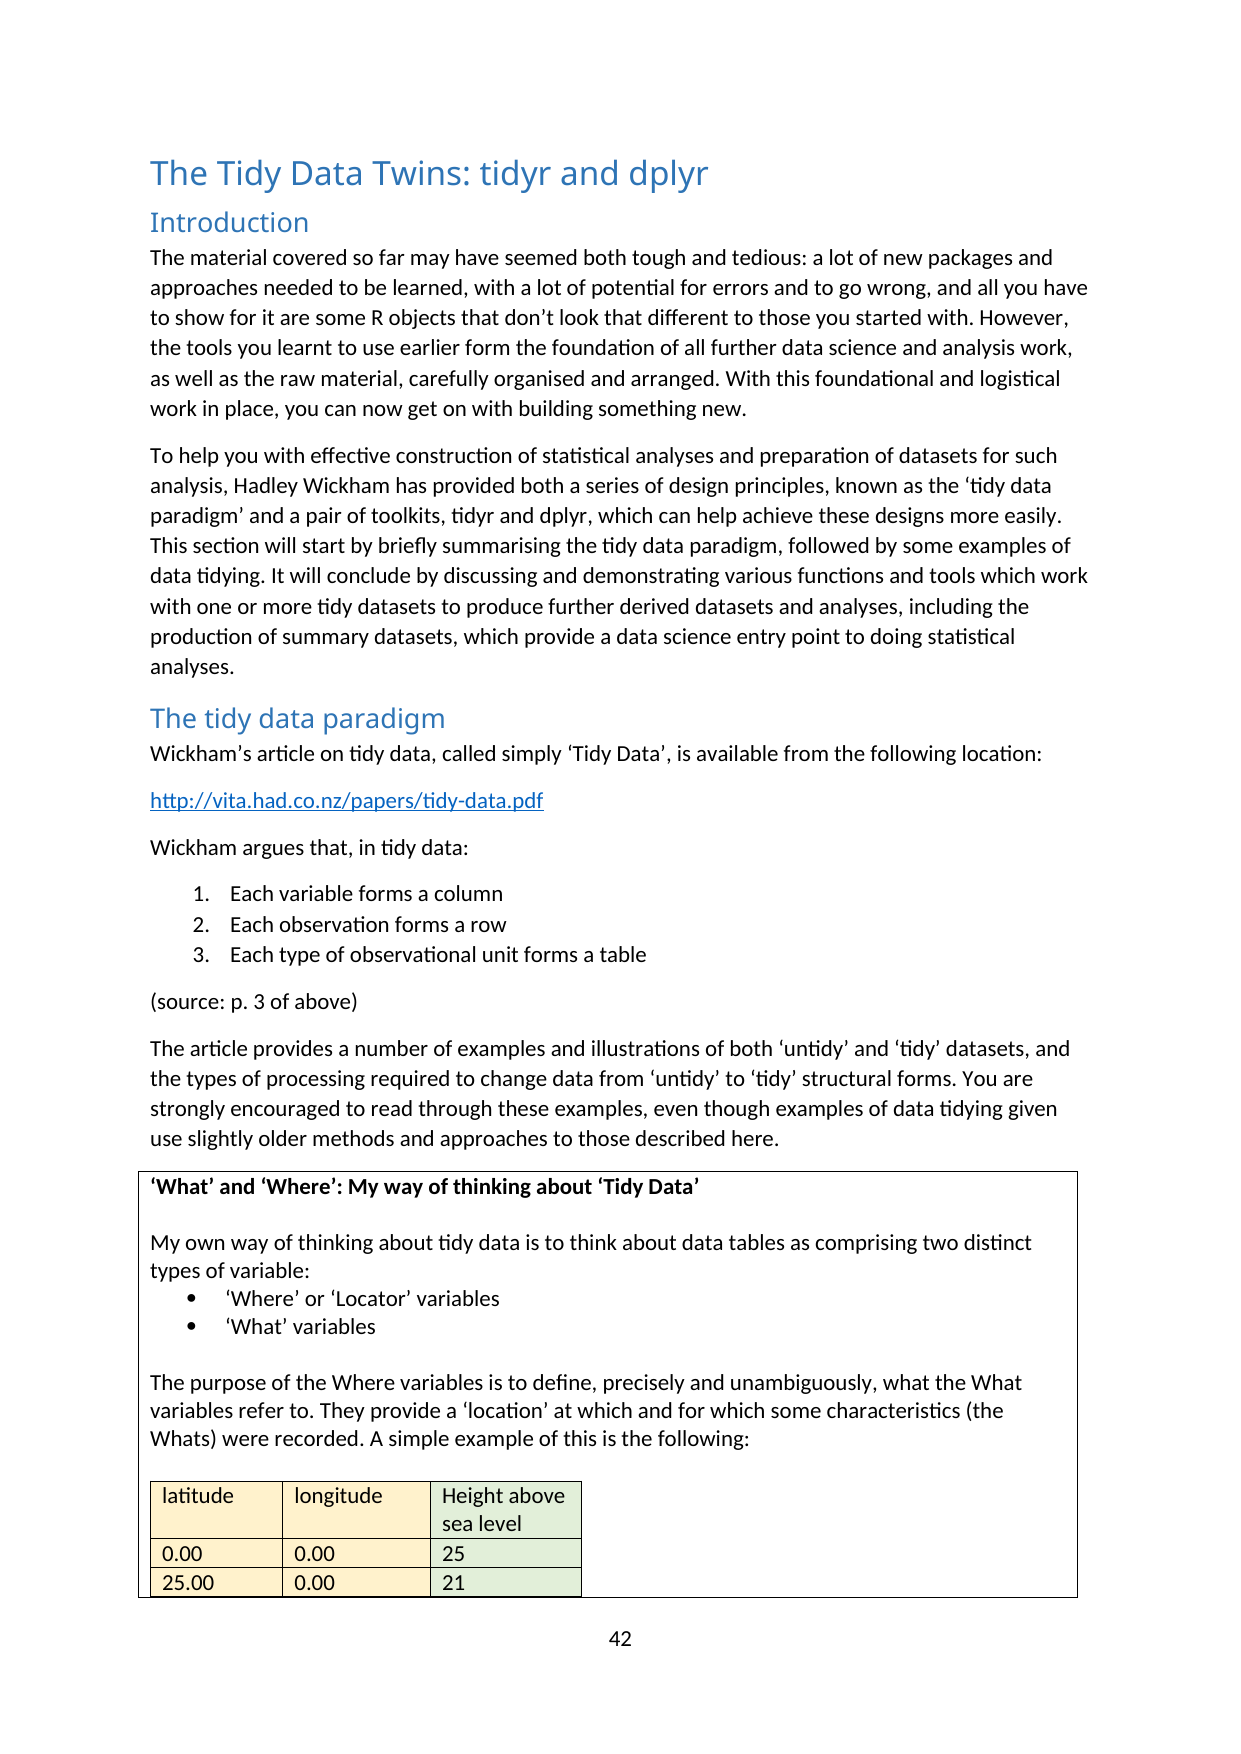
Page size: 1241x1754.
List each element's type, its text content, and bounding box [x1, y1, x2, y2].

text Wickham’s article on tidy data, called simply ‘Tidy Data’, is available from the following location: [150, 739, 1090, 767]
list Each type of observational unit forms a table [192, 940, 1090, 968]
text Wickham argues that, in tidy data: [150, 833, 1090, 861]
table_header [139, 1172, 1077, 1597]
text (source: p. 3 of above) [150, 987, 1090, 1015]
subtitle The Tidy Data Twins: tidyr and dplyr [150, 150, 1090, 195]
text http://vita.had.co.nz/papers/tidy-data.pdf [150, 786, 1090, 814]
subtitle Introduction [150, 203, 1090, 240]
text The article provides a number of examples and illustrations of both ‘untidy’ and ‘tidy’ datasets, and the types of processing required to change data from ‘untidy’ to ‘tidy’ structural forms. You are strongly encouraged to read through these examples, even though examples of data tidying given use slightly older methods and approaches to those described here. [150, 1034, 1090, 1152]
list Each variable forms a column [192, 879, 1090, 908]
list Each observation forms a row [192, 910, 1090, 938]
text The material covered so far may have seemed both tough and tedious: a lot of new packages and approaches needed to be learned, with a lot of potential for errors and to go wrong, and all you have to show for it are some R objects that don’t look that different to those you started with. However, the tools you learnt to use earlier form the foundation of all further data science and analysis work, as well as the raw material, carefully organised and arranged. With this foundational and logistical work in place, you can now get on with building something new. [150, 243, 1090, 422]
text To help you with effective construction of statistical analyses and preparation of datasets for such analysis, Hadley Wickham has provided both a series of design principles, known as the ‘tidy data paradigm’ and a pair of toolkits, tidyr and dplyr, which can help achieve these designs more easily. This section will start by briefly summarising the tidy data paradigm, followed by some examples of data tidying. It will conclude by discussing and demonstrating various functions and tools which work with one or more tidy datasets to produce further derived datasets and analyses, including the production of summary datasets, which provide a data science entry point to doing statistical analyses. [150, 441, 1090, 680]
subtitle The tidy data paradigm [150, 699, 1090, 736]
